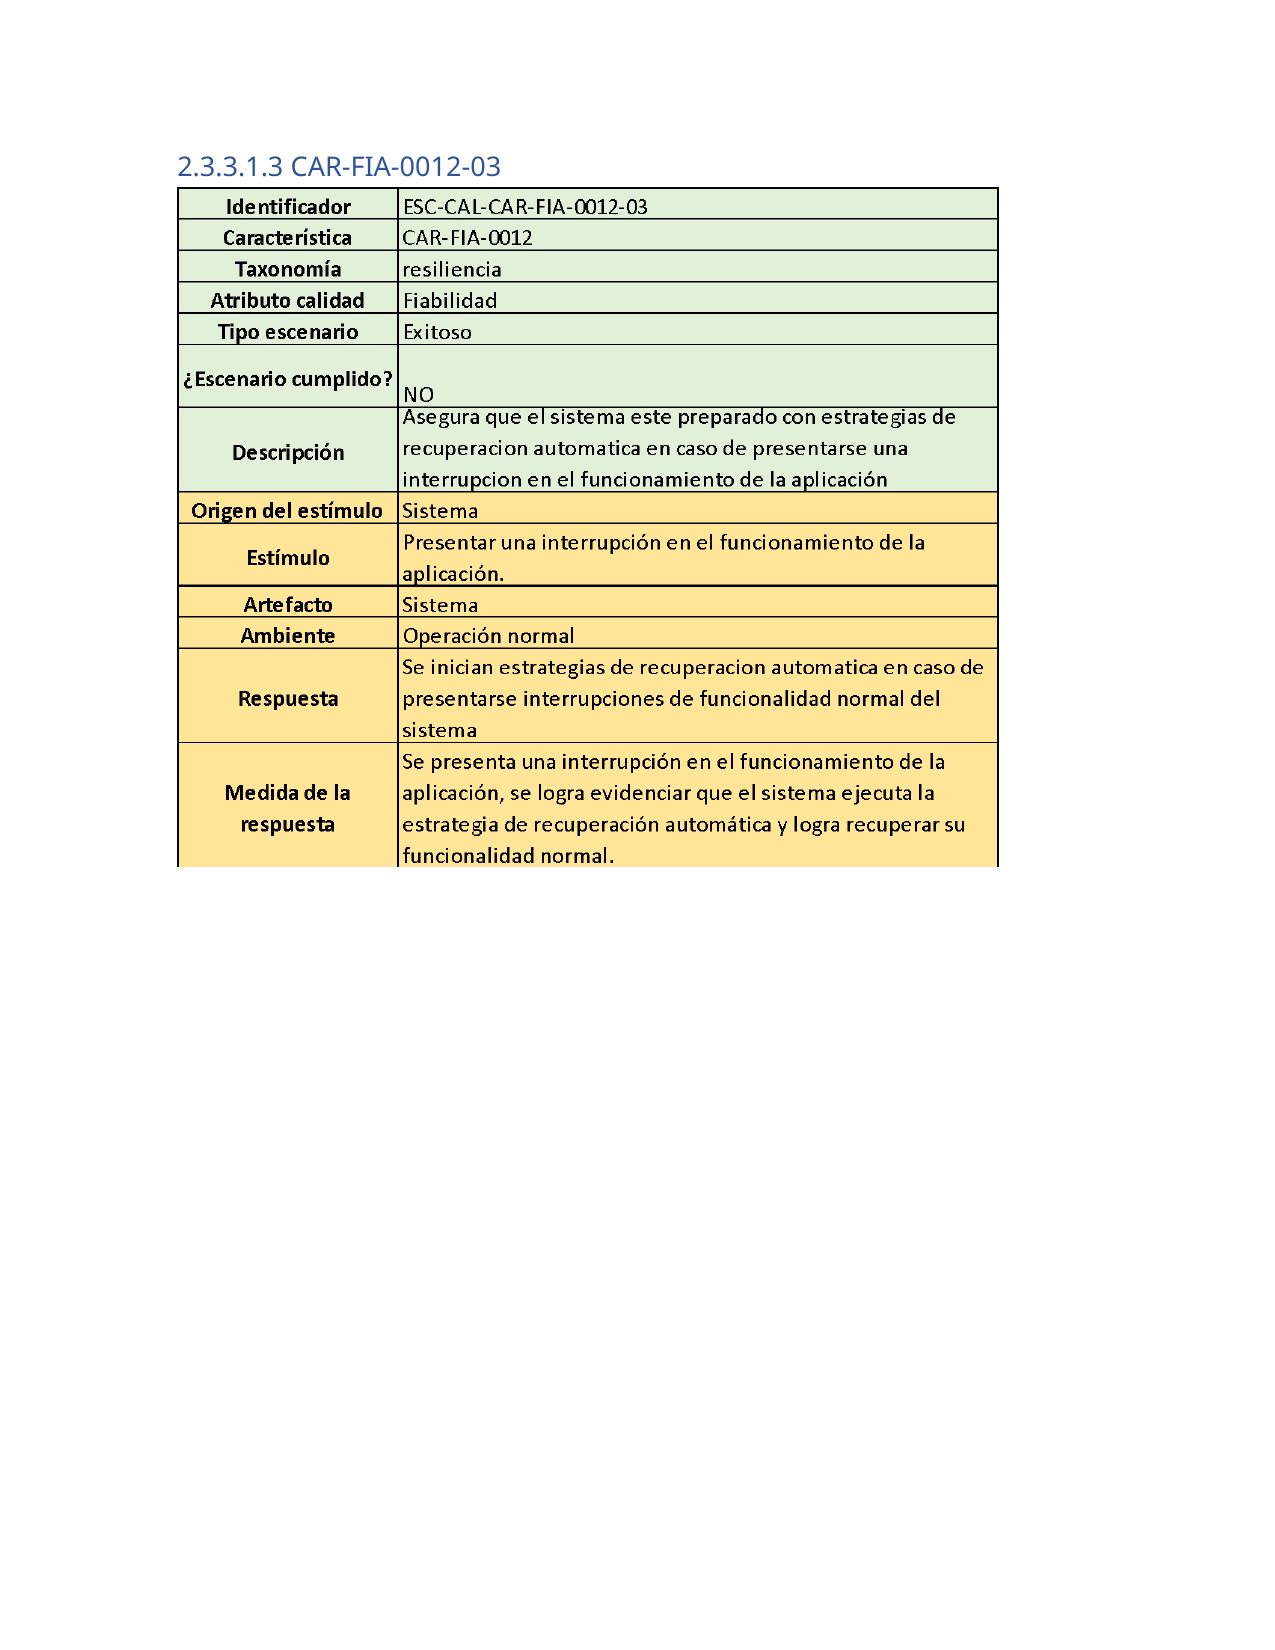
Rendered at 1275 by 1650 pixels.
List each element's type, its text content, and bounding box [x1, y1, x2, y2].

subtitle 2.3.3.1.3 CAR-FIA-0012-03 [177, 148, 1098, 184]
picture [177, 187, 999, 867]
